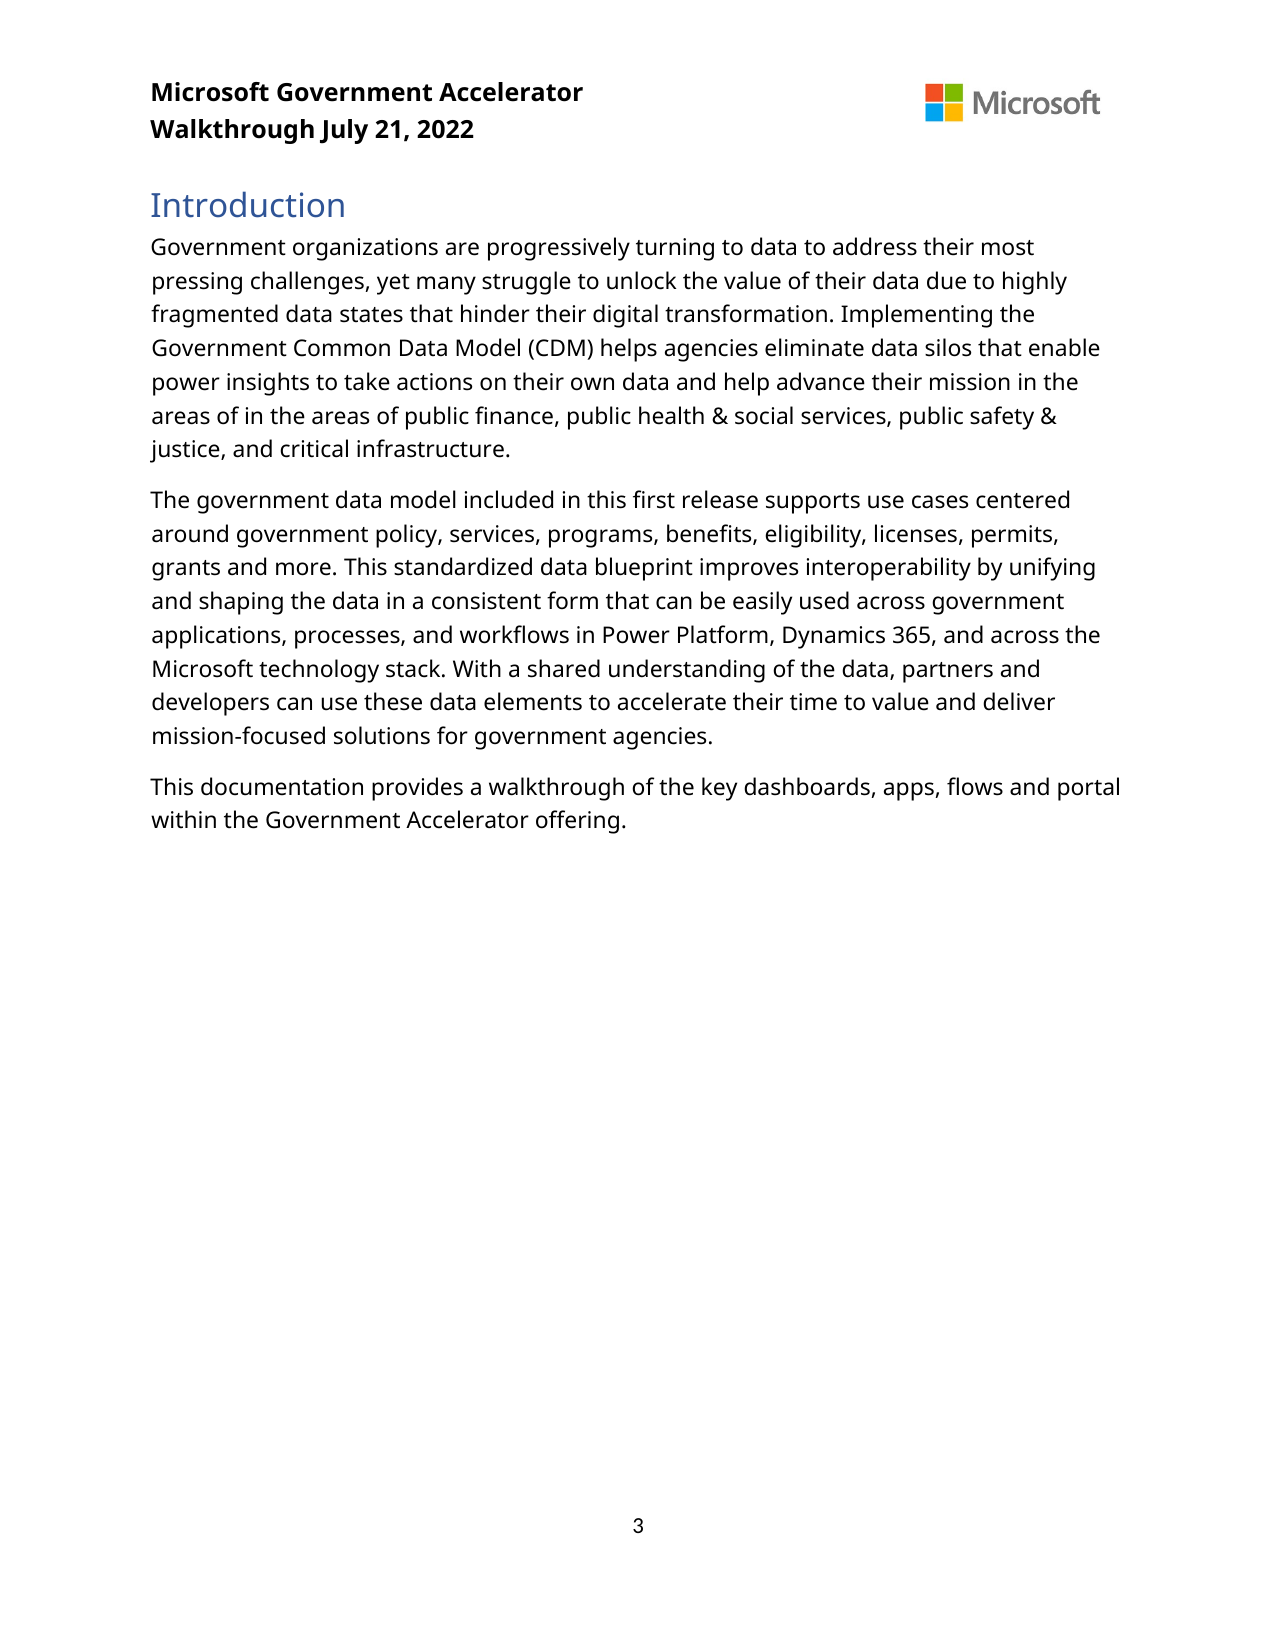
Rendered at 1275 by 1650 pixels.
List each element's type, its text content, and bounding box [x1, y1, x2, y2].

text The government data model included in this first release supports use cases centered around government policy, services, programs, benefits, eligibility, licenses, permits, grants and more. This standardized data blueprint improves interoperability by unifying and shaping the data in a consistent form that can be easily used across government applications, processes, and workflows in Power Platform, Dynamics 365, and across the Microsoft technology stack. With a shared understanding of the data, partners and developers can use these data elements to accelerate their time to value and deliver mission-focused solutions for government agencies. [150, 484, 1124, 751]
picture [925, 61, 1124, 135]
subtitle Introduction [150, 182, 1124, 227]
text This documentation provides a walkthrough of the key dashboards, apps, flows and portal within the Government Accelerator offering. [150, 770, 1124, 835]
text Government organizations are progressively turning to data to address their most pressing challenges, yet many struggle to unlock the value of their data due to highly fragmented data states that hinder their digital transformation. Implementing the Government Common Data Model (CDM) helps agencies eliminate data silos that enable power insights to take actions on their own data and help advance their mission in the areas of in the areas of public finance, public health & social services, public safety & justice, and critical infrastructure. [150, 231, 1124, 464]
